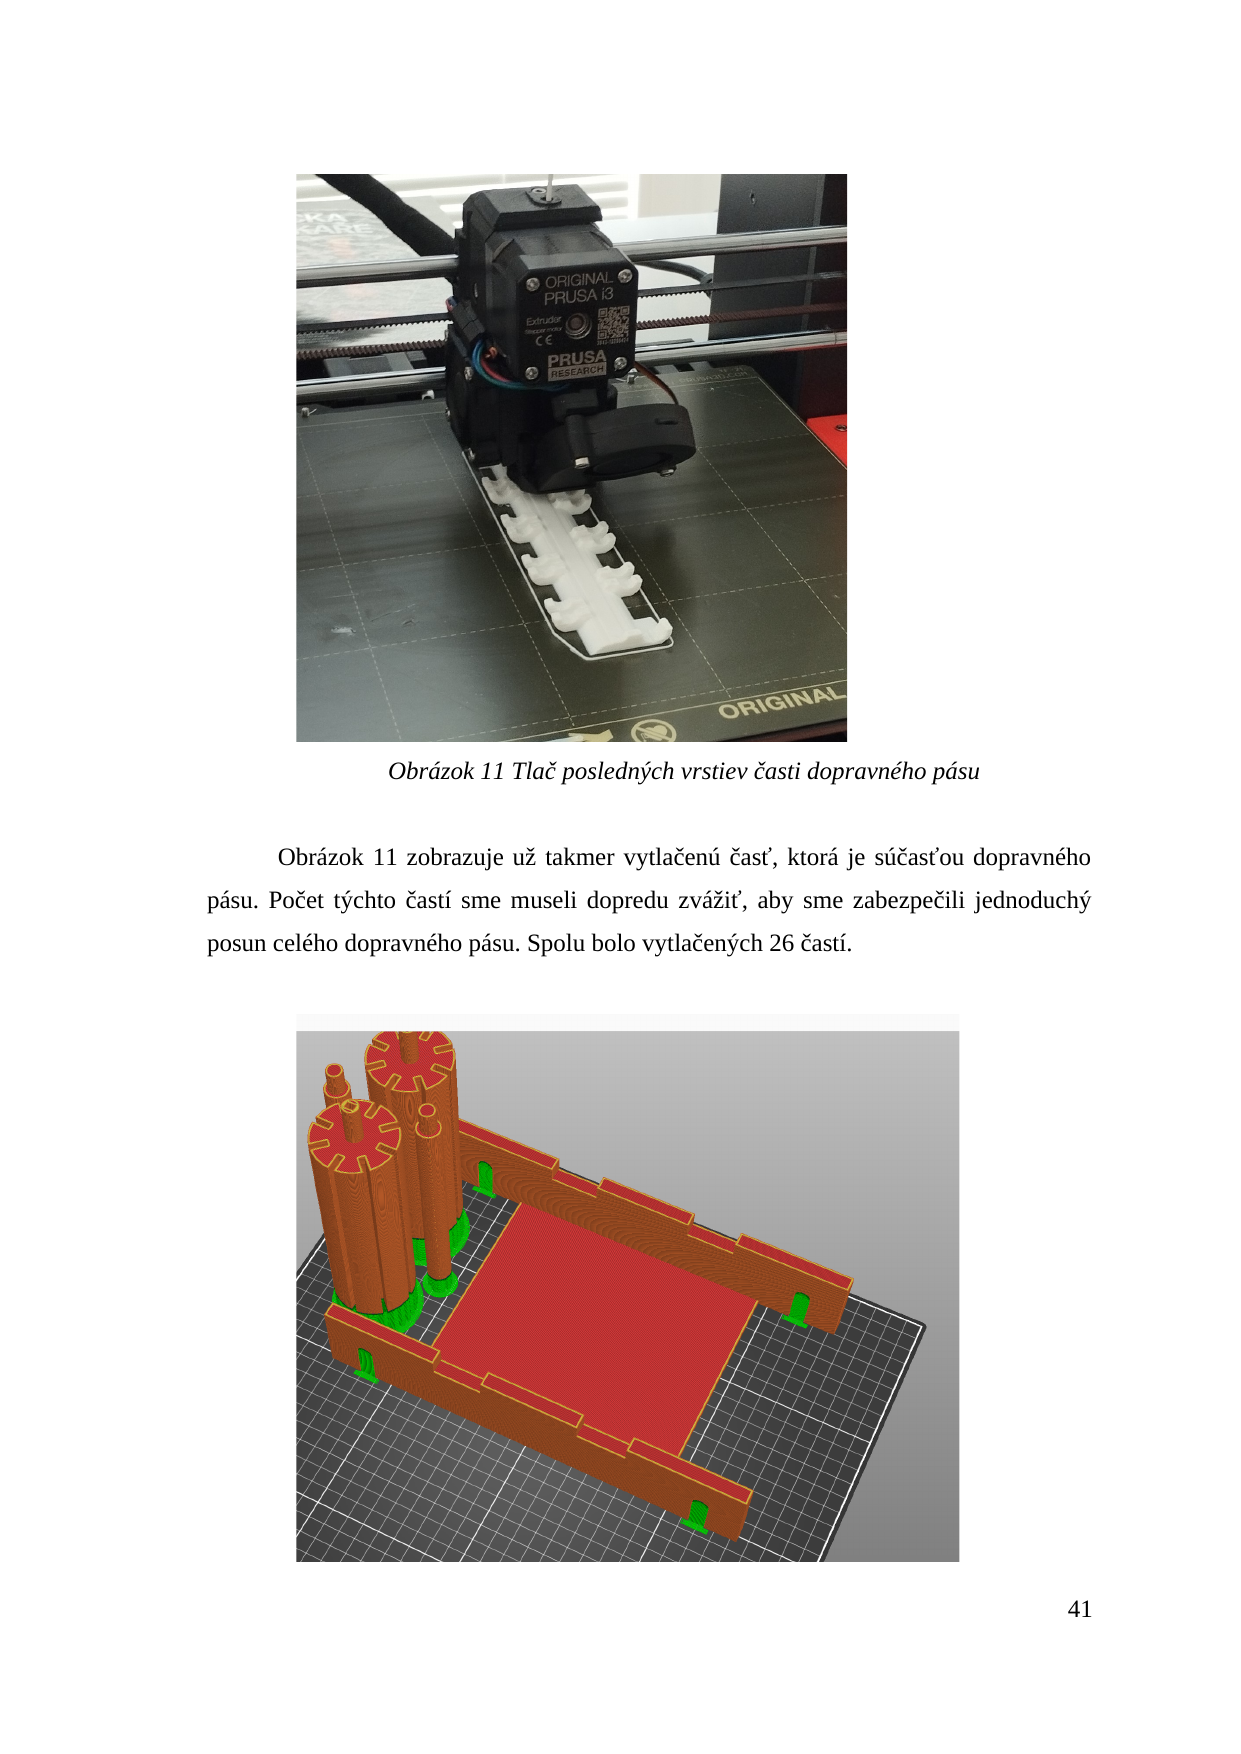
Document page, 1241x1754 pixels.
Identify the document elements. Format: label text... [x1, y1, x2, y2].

text Obrázok 11 Tlač posledných vrstiev časti dopravného pásu [207, 756, 1092, 784]
text Obrázok 11 zobrazuje už takmer vytlačenú časť, ktorá je súčasťou dopravného pásu. Počet týchto častí sme museli dopredu zvážiť, aby sme zabezpečili jednoduchý posun celého dopravného pásu. Spolu bolo vytlačených 26 častí. [207, 842, 1092, 957]
